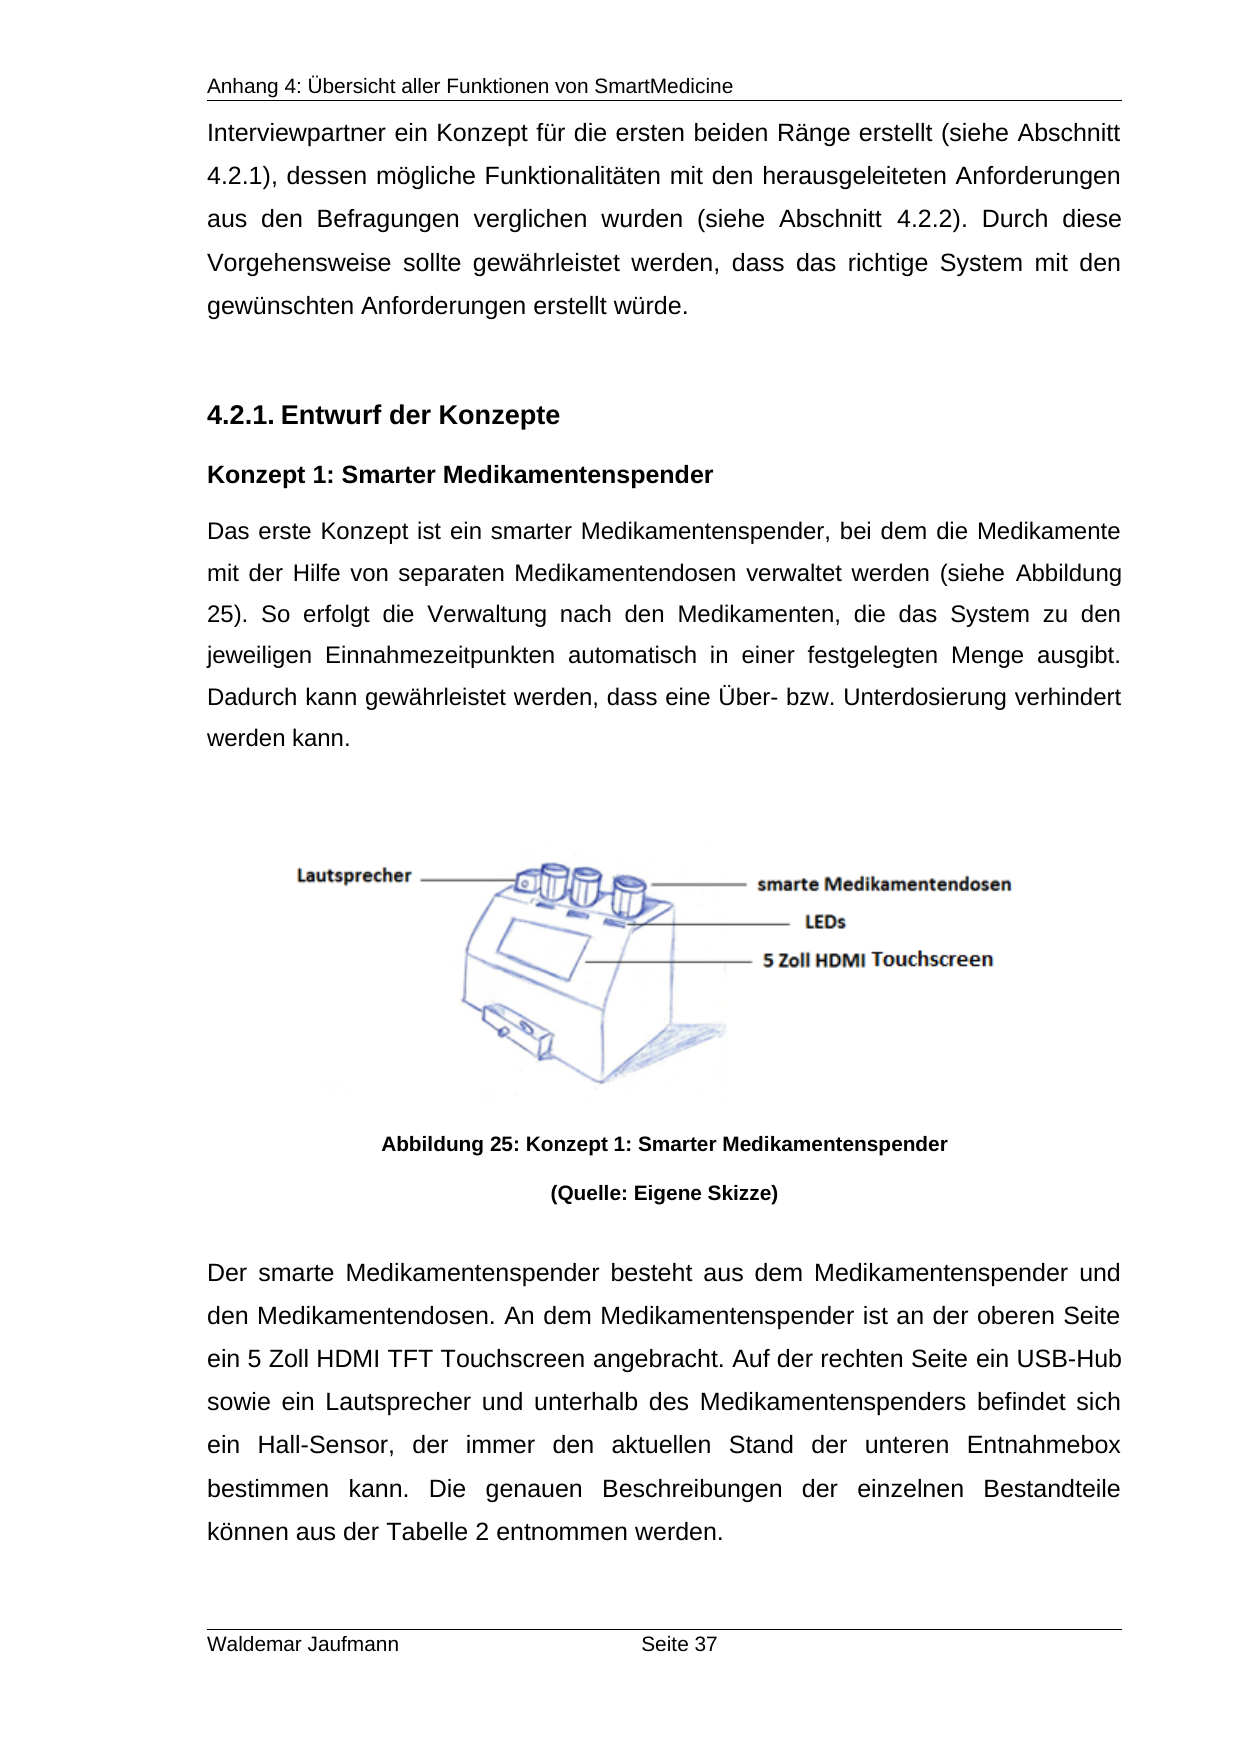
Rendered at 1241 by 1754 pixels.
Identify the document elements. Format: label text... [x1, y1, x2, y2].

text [207, 118, 1122, 319]
text Der smarte Medikamentenspender besteht aus dem Medikamentenspender und den Medikamentendosen. An dem Medikamentenspender ist an der oberen Seite ein 5 Zoll HDMI TFT Touchscreen angebracht. Auf der rechten Seite ein USB-Hub sowie ein Lautsprecher und unterhalb des Medikamentenspenders befindet sich ein Hall-Sensor, der immer den aktuellen Stand der unteren Entnahmebox bestimmen kann. Die genauen Beschreibungen der einzelnen Bestandteile können aus der Tabelle 2 entnommen werden. [207, 1258, 1122, 1545]
text Konzept 1: Smarter Medikamentenspender [207, 460, 1122, 488]
text Abbildung 25: Konzept 1: Smarter Medikamentenspender [207, 1132, 1122, 1156]
text Das erste Konzept ist ein smarter Medikamentenspender, bei dem die Medikamente mit der Hilfe von separaten Medikamentendosen verwaltet werden (siehe Abbildung 25). So erfolgt die Verwaltung nach den Medikamenten, die das System zu den jeweiligen Einnahmezeitpunkten automatisch in einer festgelegten Menge ausgibt. Dadurch kann gewährleistet werden, dass eine Über- bzw. Unterdosierung verhindert werden kann. [207, 517, 1122, 752]
picture [285, 808, 1044, 1106]
text (Quelle: Eigene Skizze) [207, 1181, 1122, 1205]
subtitle Entwurf der Konzepte [207, 398, 1122, 431]
